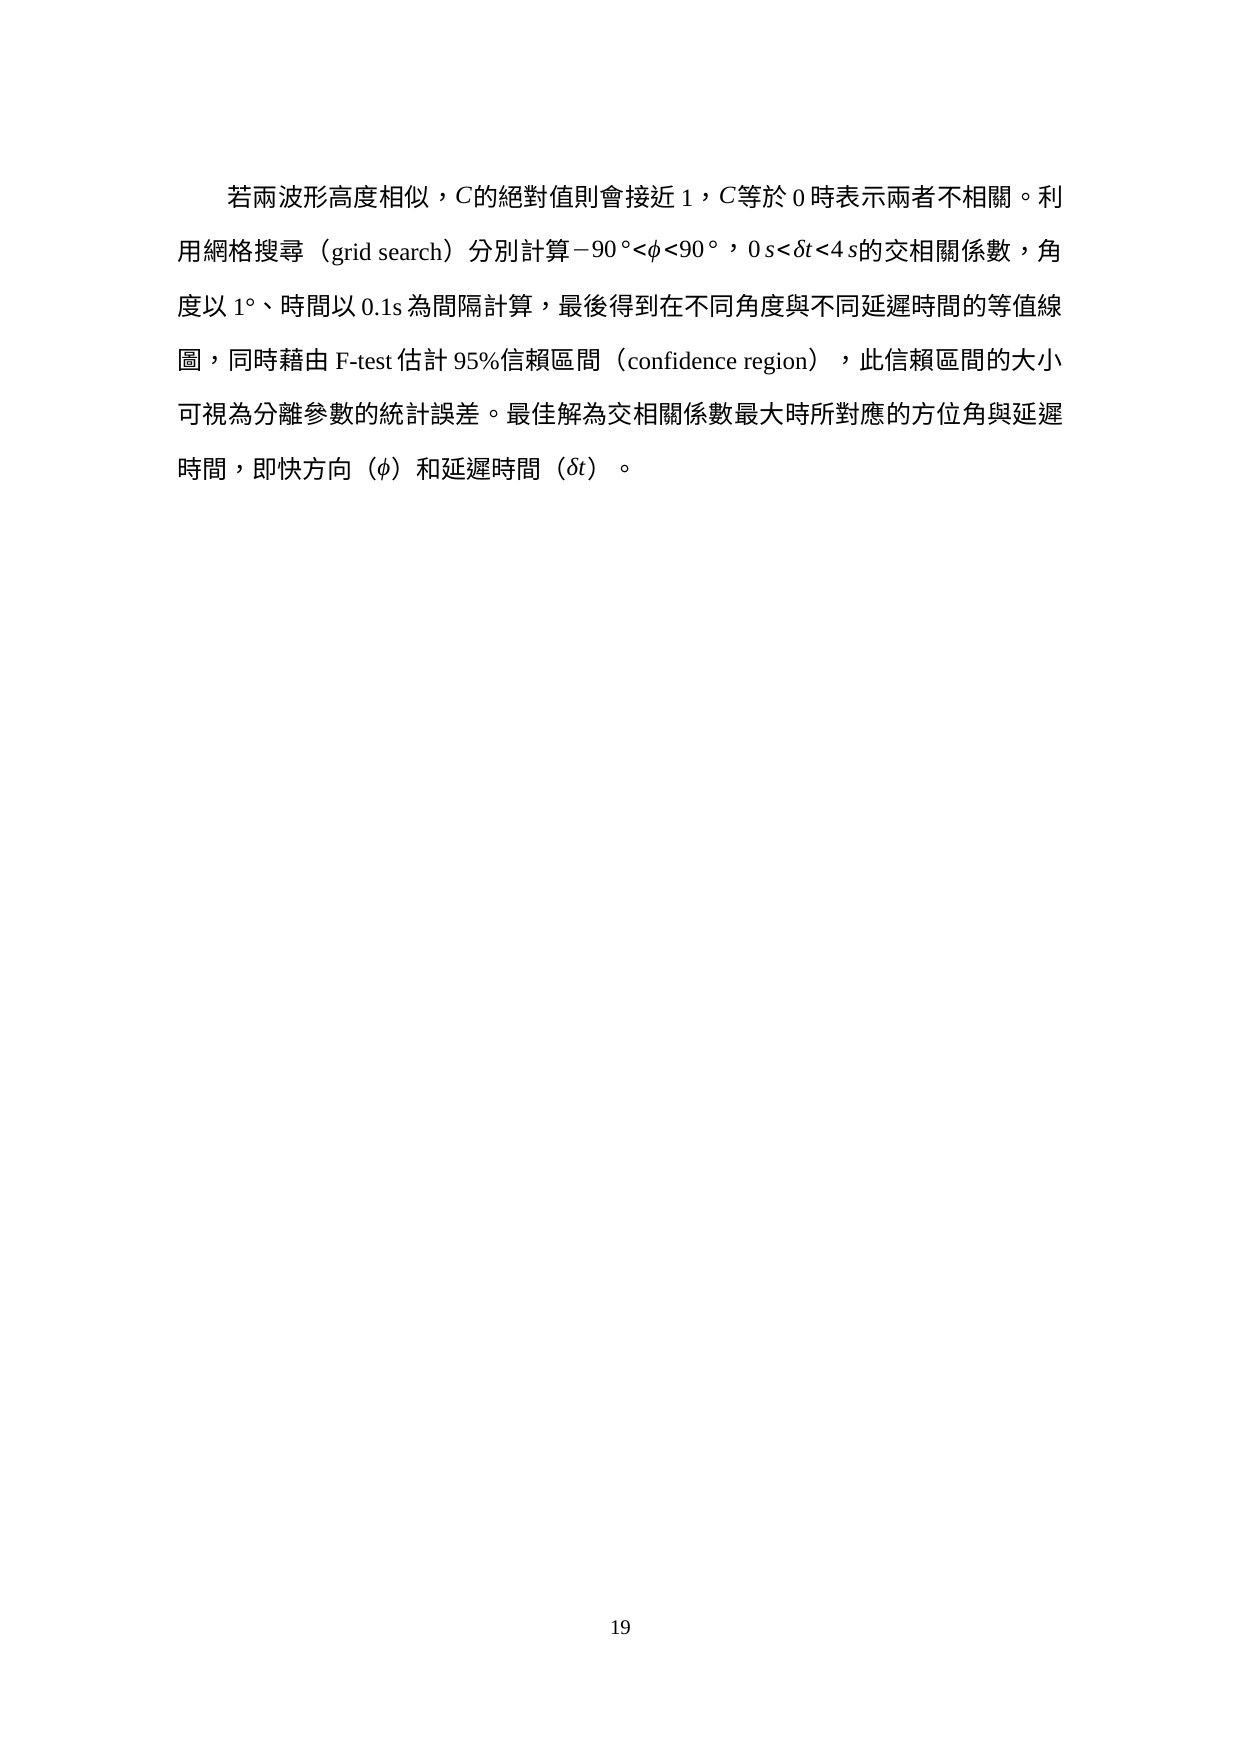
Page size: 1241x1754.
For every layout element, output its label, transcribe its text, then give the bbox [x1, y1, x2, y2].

text 若兩波形高度相似，的絕對值則會接近1，等於0時表示兩者不相關。利用網格搜尋（grid search）分別計算的交相關係數，角度以1°、時間以0.1s為間隔計算，最後得到在不同角度與不同延遲時間的等值線圖，同時藉由F-test估計95%信賴區間（confidence region），此信賴區間的大小可視為分離參數的統計誤差。最佳解為交相關係數最大時所對應的方位角與延遲時間，即快方向（）和延遲時間（）。 [177, 177, 1063, 485]
